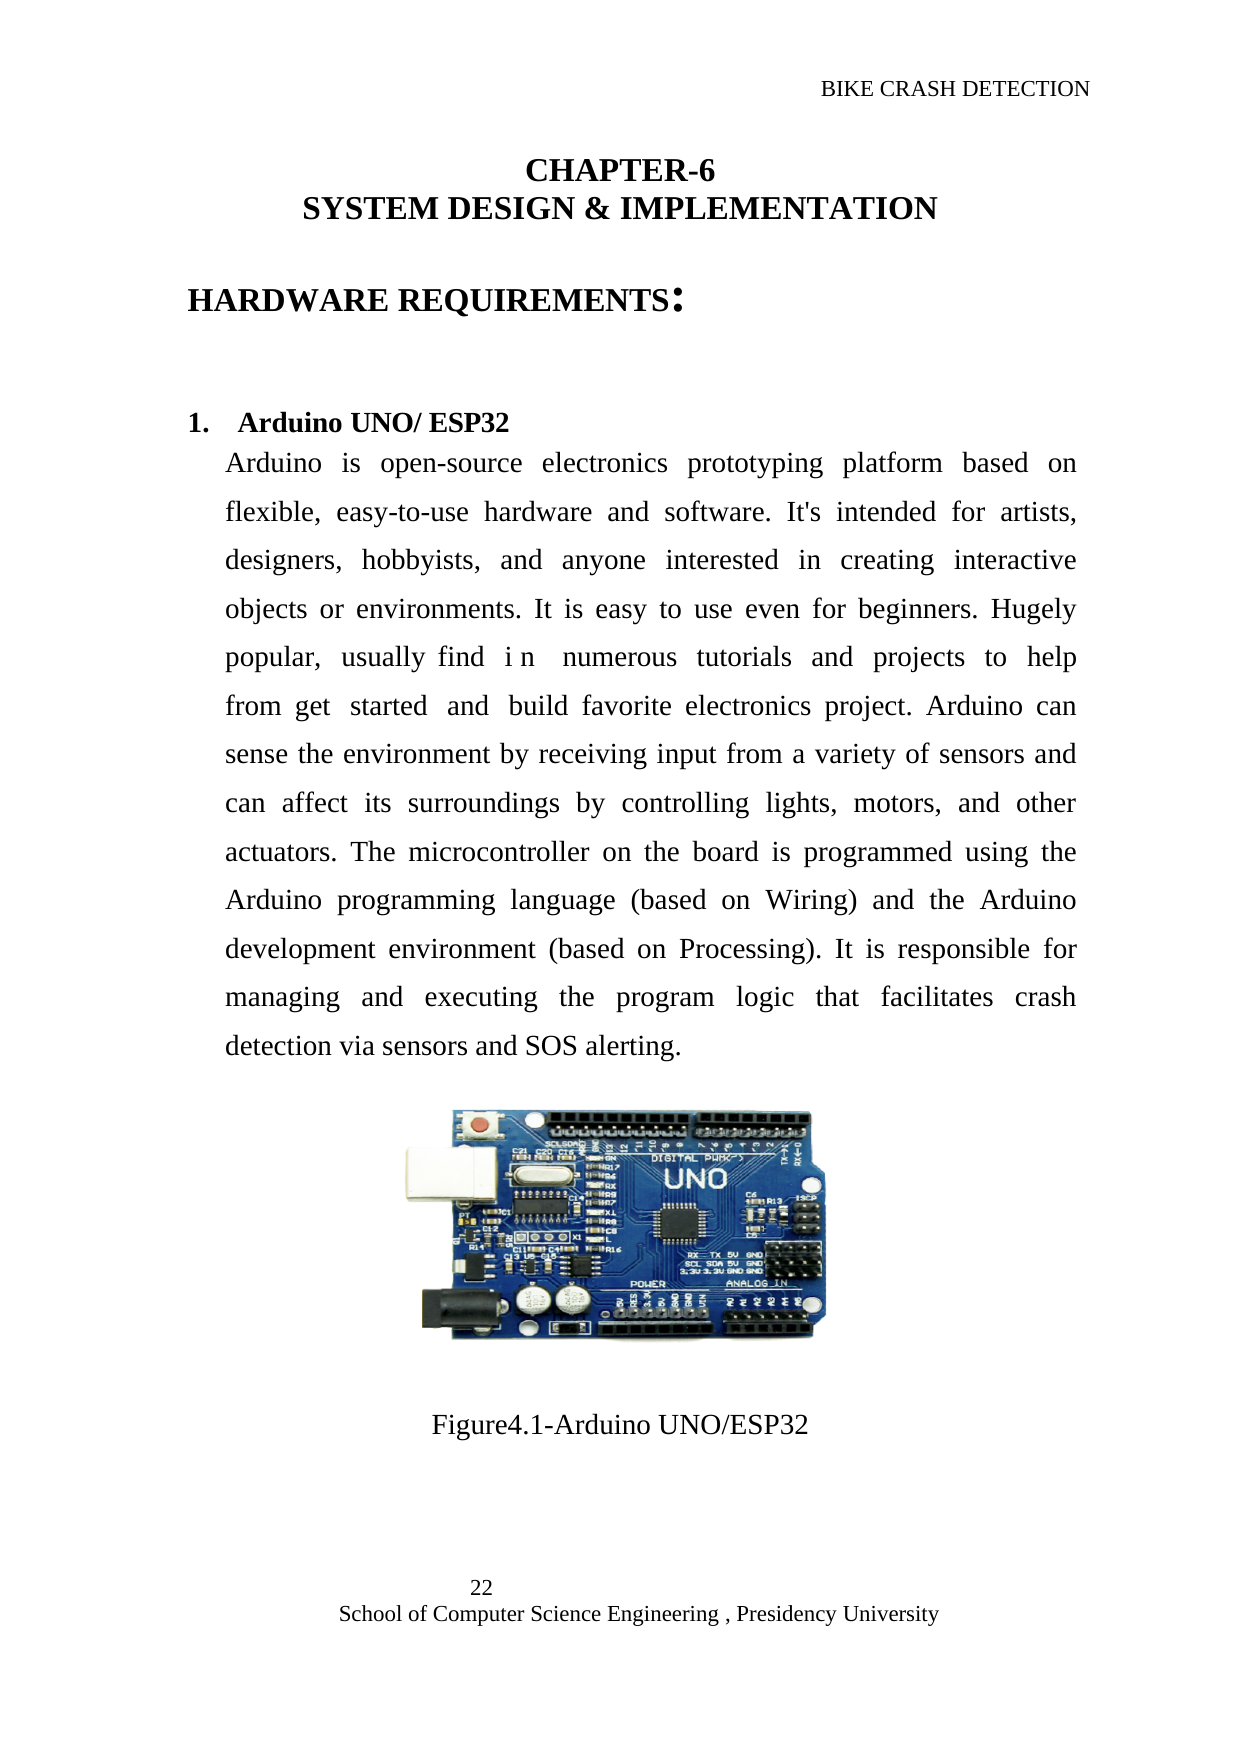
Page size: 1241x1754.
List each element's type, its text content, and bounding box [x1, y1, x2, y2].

text Figure4.1-Arduino UNO/ESP32 [150, 1407, 1090, 1441]
text Arduino is open-source electronics prototyping platform based on flexible, easy-to-use hardware and software. It's intended for artists, designers, hobbyists, and anyone interested in creating interactive objects or environments. It is easy to use even for beginners. Hugely popular, usually find in numerous tutorials and projects to help from get started and build favorite electronics project. Arduino can sense the environment by receiving input from a variety of sensors and can affect its surroundings by controlling lights, motors, and other actuators. The microcontroller on the board is programmed using the Arduino programming language (based on Wiring) and the Arduino development environment (based on Processing). It is responsible for managing and executing the program logic that facilitates crash detection via sensors and SOS alerting. [225, 445, 1077, 1061]
subtitle Arduino UNO/ ESP32 [187, 405, 1090, 439]
subtitle HARDWARE REQUIREMENTS: [187, 265, 1090, 322]
picture [362, 1076, 878, 1374]
subtitle SYSTEM DESIGN & IMPLEMENTATION [150, 188, 1090, 227]
subtitle CHAPTER-6 [150, 150, 1090, 188]
